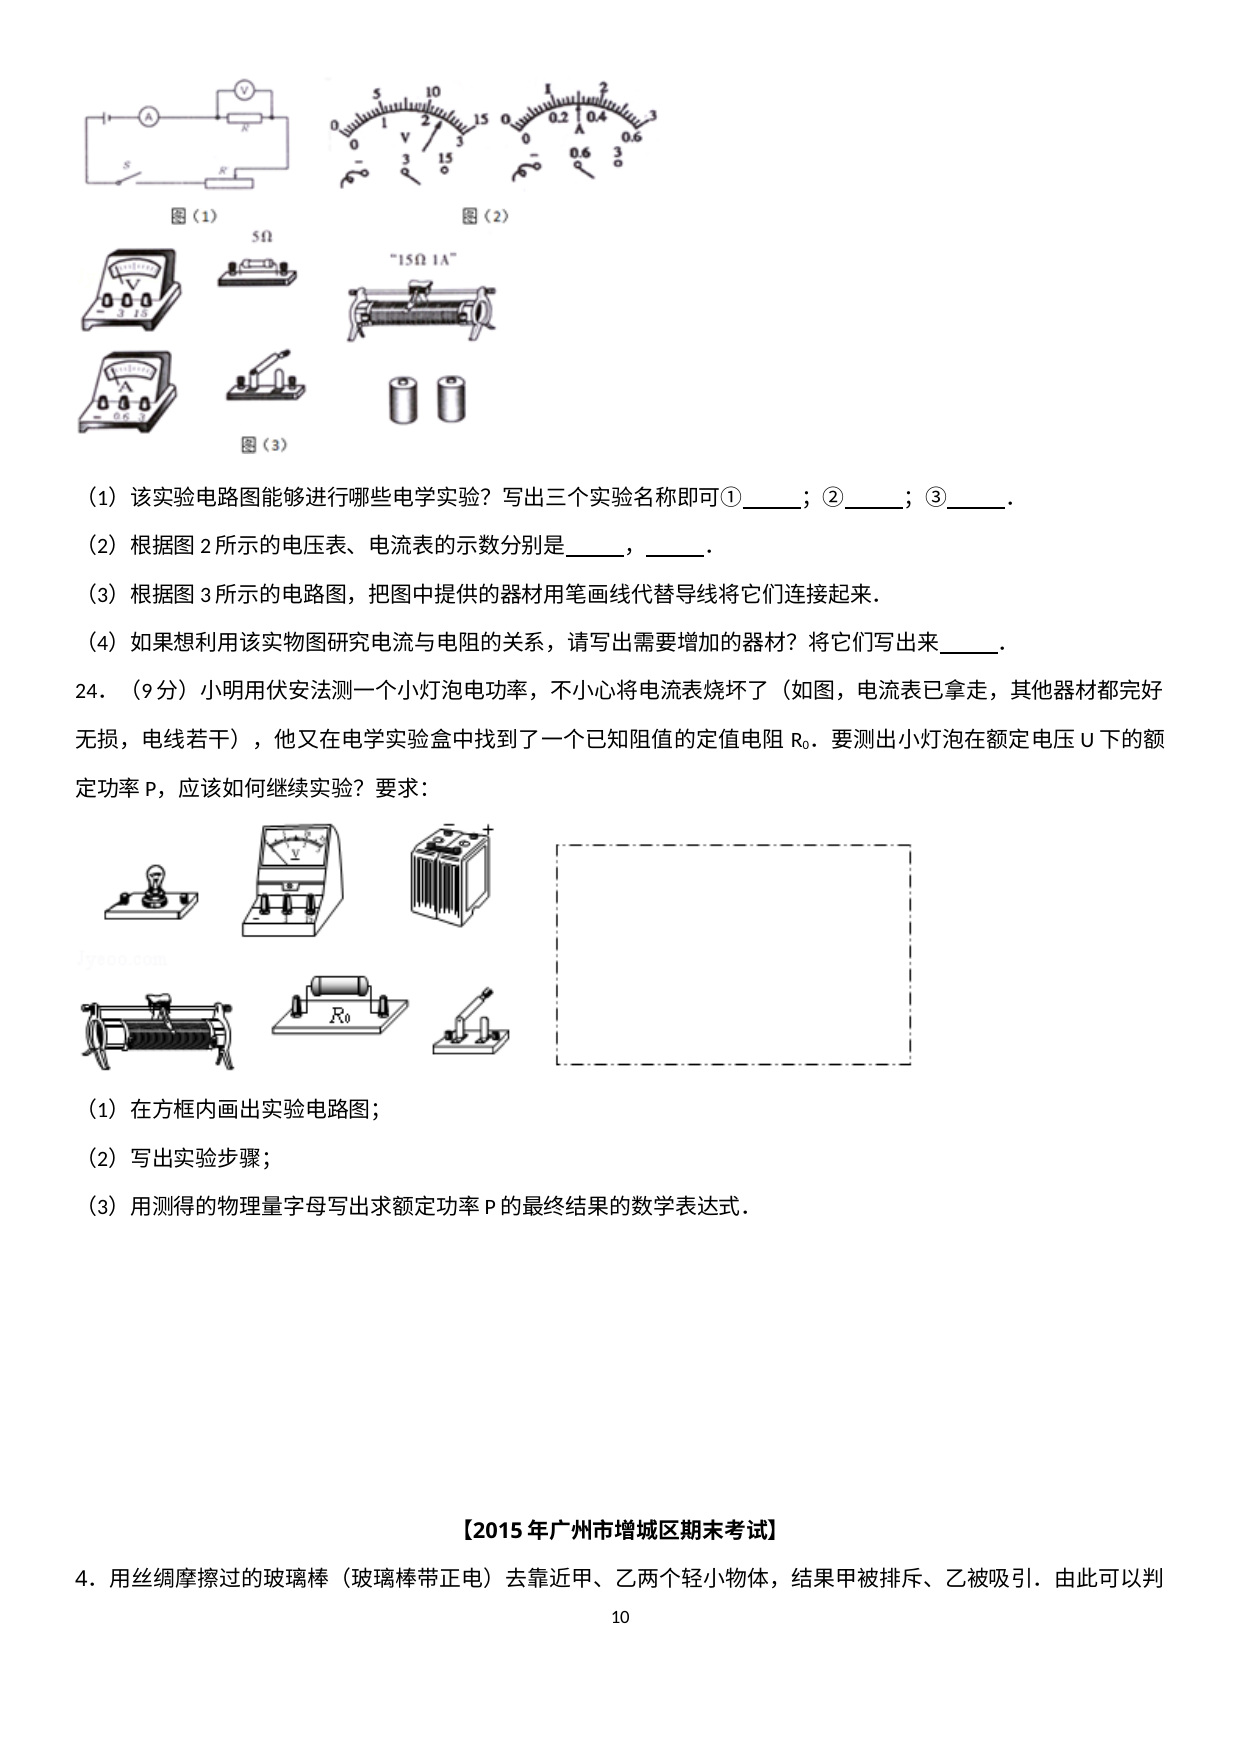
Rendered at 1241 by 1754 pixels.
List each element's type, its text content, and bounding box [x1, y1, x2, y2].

picture [75, 818, 916, 1075]
text （1）该实验电路图能够进行哪些电学实验？写出三个实验名称即可① ；② ；③ ． [75, 479, 1165, 512]
text （1）在方框内画出实验电路图； [75, 1092, 1165, 1124]
text （3）用测得的物理量字母写出求额定功率P的最终结果的数学表达式． [75, 1189, 1165, 1221]
text 24．（9分）小明用伏安法测一个小灯泡电功率，不小心将电流表烧坏了（如图，电流表已拿走，其他器材都完好无损，电线若干），他又在电学实验盒中找到了一个已知阻值的定值电阻R0．要测出小灯泡在额定电压U下的额定功率P，应该如何继续实验？要求： [75, 673, 1165, 803]
text （2）根据图2所示的电压表、电流表的示数分别是 ， ． [75, 528, 1165, 560]
text （2）写出实验步骤； [75, 1140, 1165, 1173]
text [75, 1561, 1165, 1594]
picture [75, 76, 660, 454]
text （4）如果想利用该实物图研究电流与电阻的关系，请写出需要增加的器材？将它们写出来 ． [75, 624, 1165, 657]
text （3）根据图3所示的电路图，把图中提供的器材用笔画线代替导线将它们连接起来． [75, 576, 1165, 609]
text 【2015年广州市增城区期末考试】 [75, 1513, 1165, 1545]
